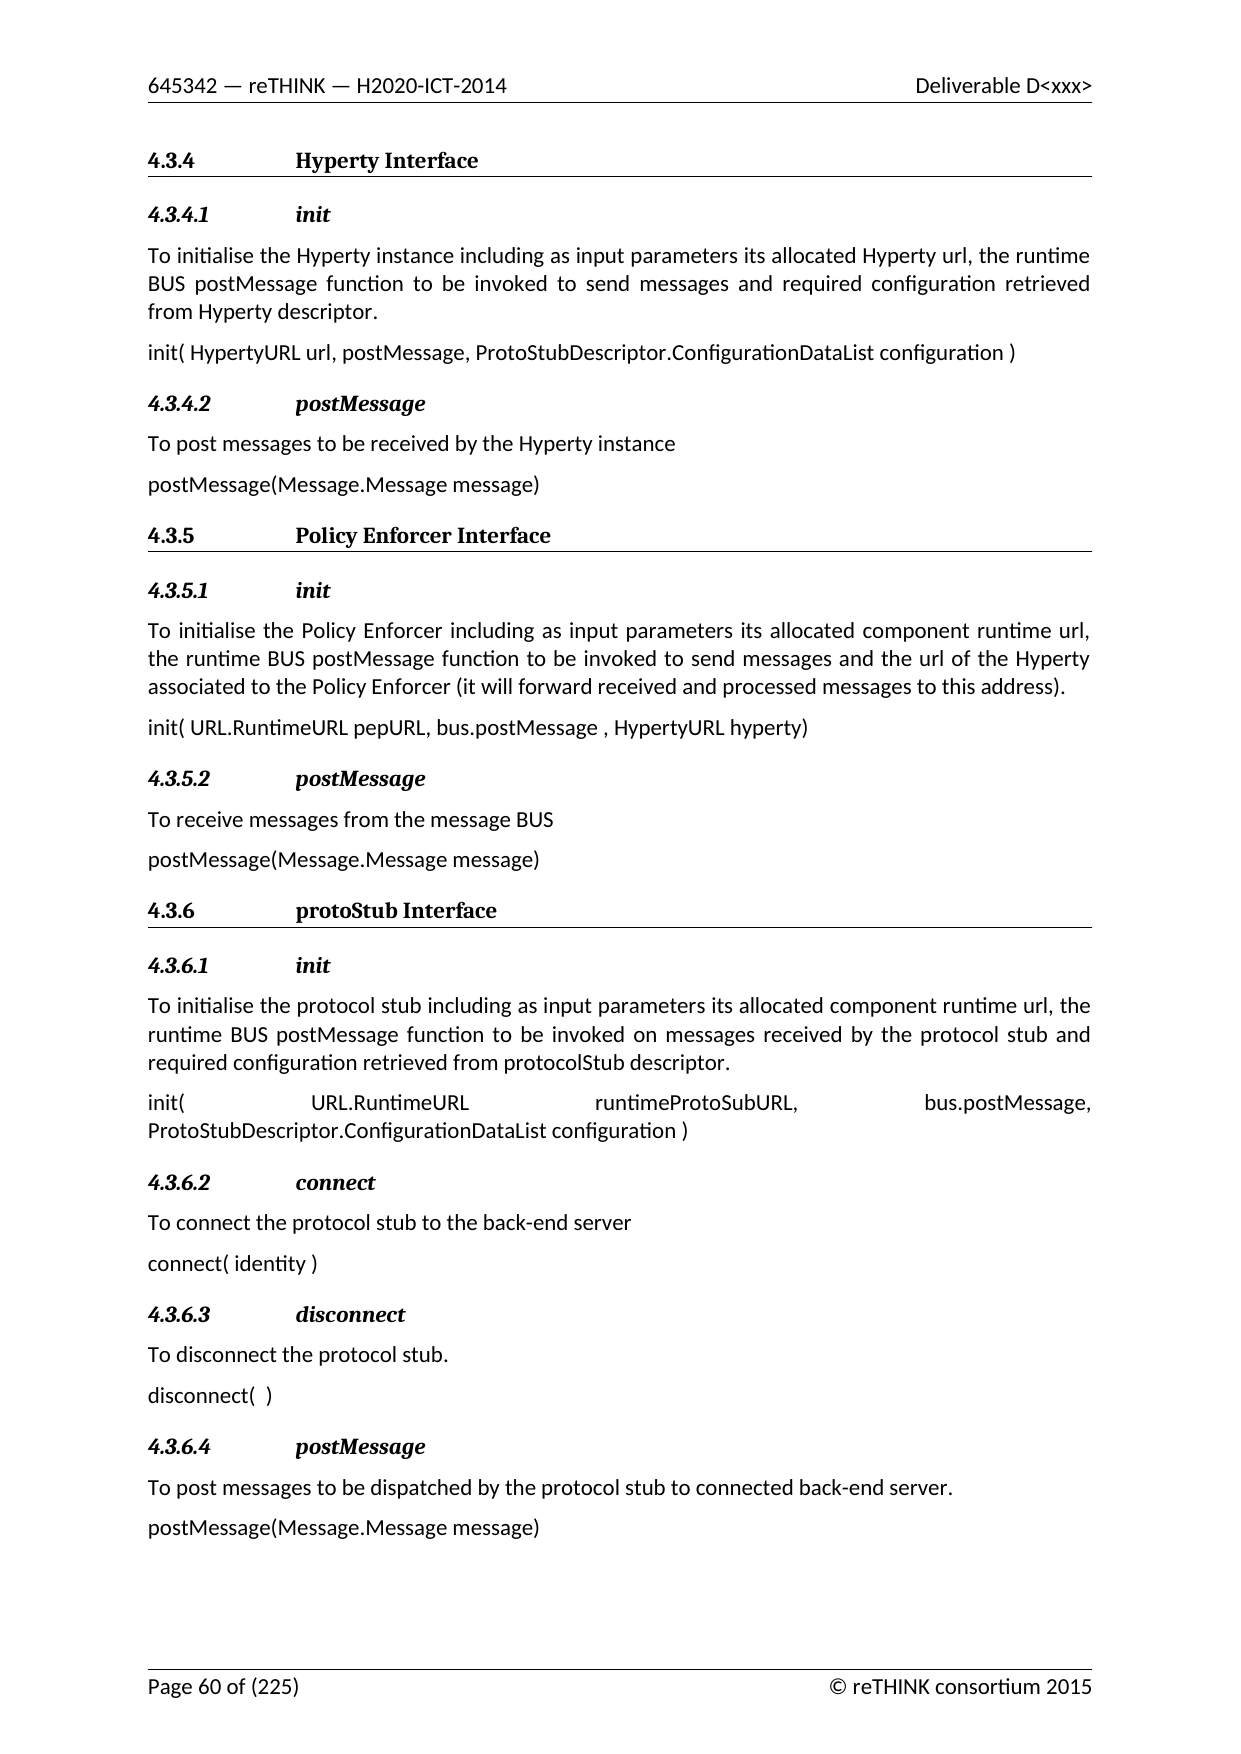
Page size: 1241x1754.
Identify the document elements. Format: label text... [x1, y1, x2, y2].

subtitle connect [148, 1169, 1092, 1196]
text postMessage(Message.Message message) [148, 470, 1092, 498]
text To initialise the Hyperty instance including as input parameters its allocated Hyperty url, the runtime BUS postMessage function to be invoked to send messages and required configuration retrieved from Hyperty descriptor. [148, 241, 1092, 325]
text To post messages to be received by the Hyperty instance [148, 429, 1092, 457]
subtitle init [148, 953, 1092, 979]
subtitle init [148, 577, 1092, 604]
text init( URL.RuntimeURL pepURL, bus.postMessage , HypertyURL hyperty) [148, 713, 1092, 741]
subtitle Hyperty Interface [148, 148, 1092, 176]
text init( HypertyURL url, postMessage, ProtoStubDescriptor.ConfigurationDataList configuration ) [148, 338, 1092, 366]
subtitle init [148, 202, 1092, 228]
text To post messages to be dispatched by the protocol stub to connected back-end server. [148, 1473, 1092, 1501]
text To connect the protocol stub to the back-end server [148, 1208, 1092, 1236]
subtitle disconnect [148, 1302, 1092, 1328]
text To disconnect the protocol stub. [148, 1341, 1092, 1368]
subtitle postMessage [148, 1434, 1092, 1460]
text postMessage(Message.Message message) [148, 845, 1092, 873]
text init( URL.RuntimeURL runtimeProtoSubURL, bus.postMessage, ProtoStubDescriptor.ConfigurationDataList configuration ) [148, 1088, 1092, 1144]
text To initialise the Policy Enforcer including as input parameters its allocated component runtime url, the runtime BUS postMessage function to be invoked to send messages and the url of the Hyperty associated to the Policy Enforcer (it will forward received and processed messages to this address). [148, 616, 1092, 700]
text connect( identity ) [148, 1249, 1092, 1277]
subtitle protoStub Interface [148, 898, 1092, 927]
text disconnect( ) [148, 1381, 1092, 1409]
text To initialise the protocol stub including as input parameters its allocated component runtime url, the runtime BUS postMessage function to be invoked on messages received by the protocol stub and required configuration retrieved from protocolStub descriptor. [148, 992, 1092, 1076]
text To receive messages from the message BUS [148, 805, 1092, 833]
subtitle postMessage [148, 766, 1092, 792]
text postMessage(Message.Message message) [148, 1513, 1092, 1541]
subtitle postMessage [148, 391, 1092, 417]
subtitle Policy Enforcer Interface [148, 523, 1092, 551]
